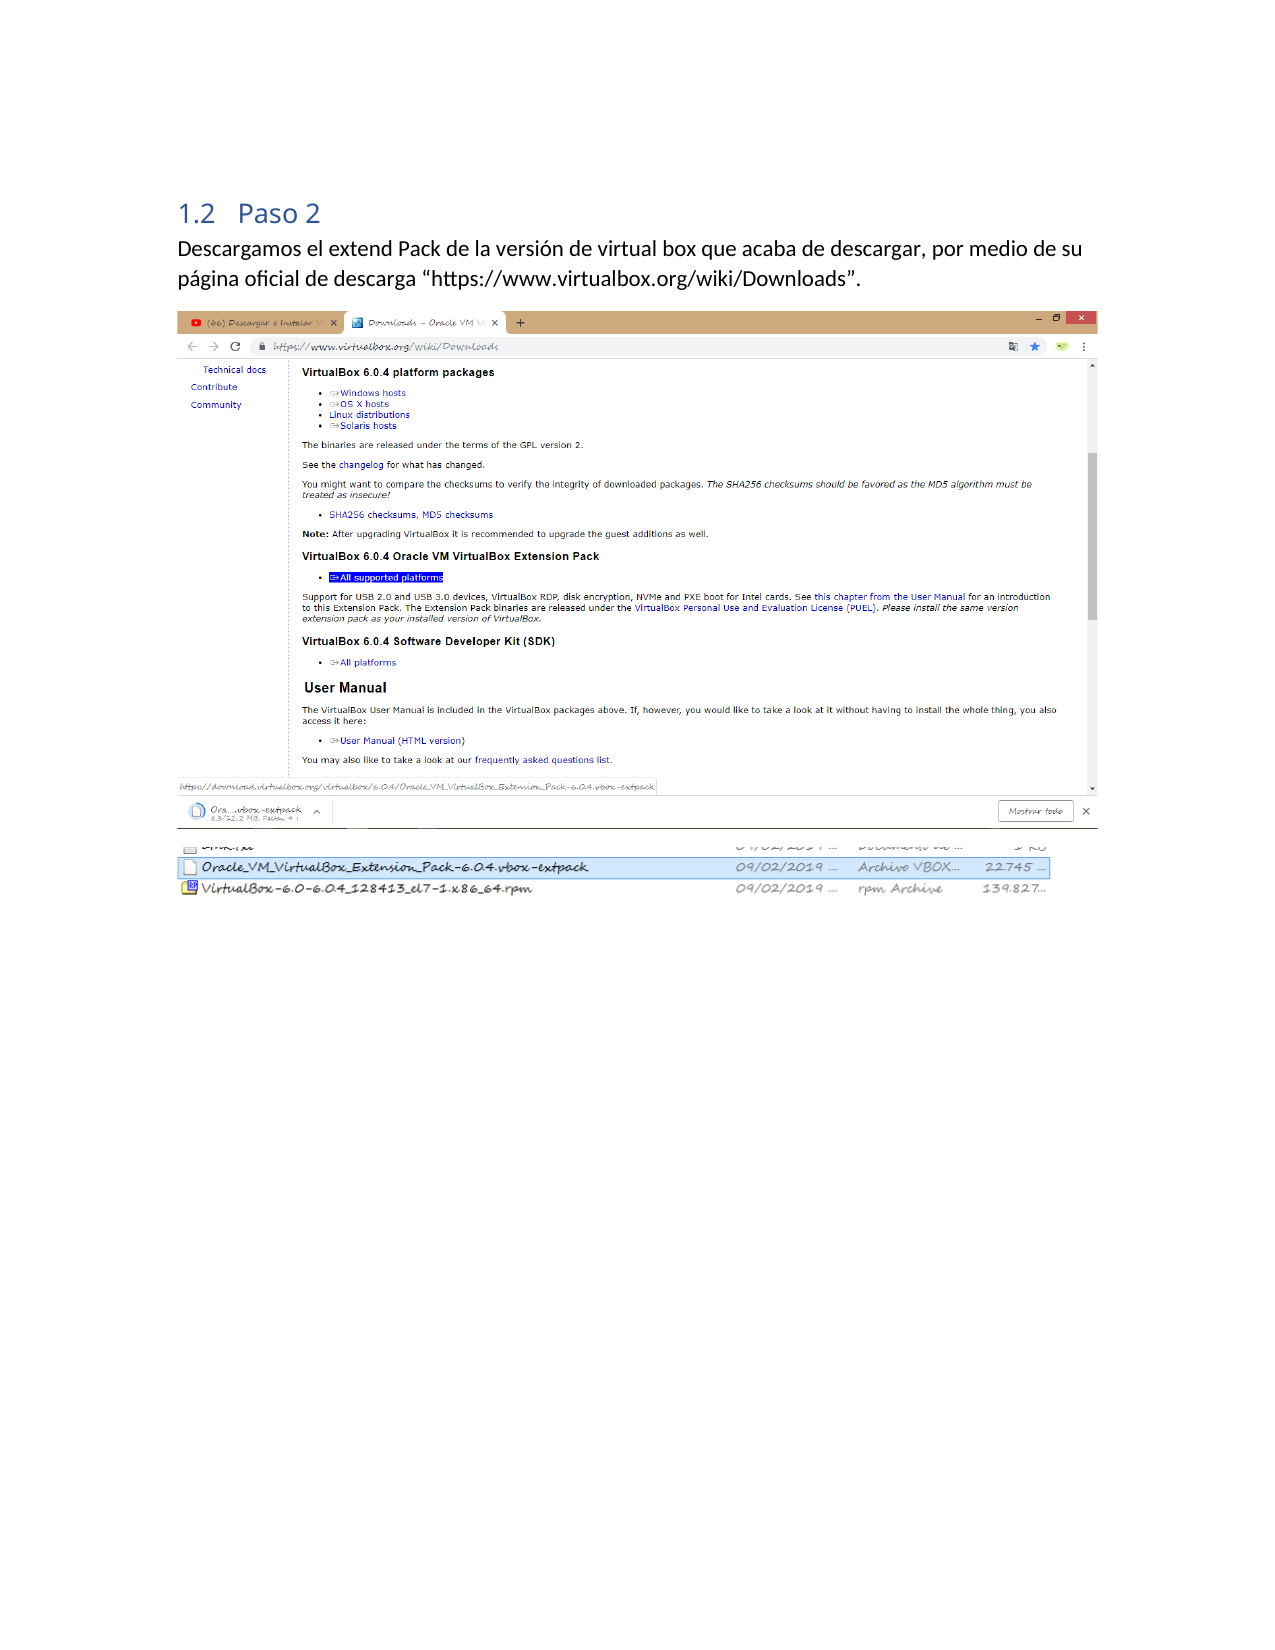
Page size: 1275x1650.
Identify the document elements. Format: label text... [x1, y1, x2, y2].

text Descargamos el extend Pack de la versión de virtual box que acaba de descargar, por medio de su página oficial de descarga “https://www.virtualbox.org/wiki/Downloads”. [177, 234, 1098, 292]
picture [177, 847, 1081, 914]
picture [177, 311, 1098, 829]
subtitle Paso 2 [177, 194, 1098, 231]
